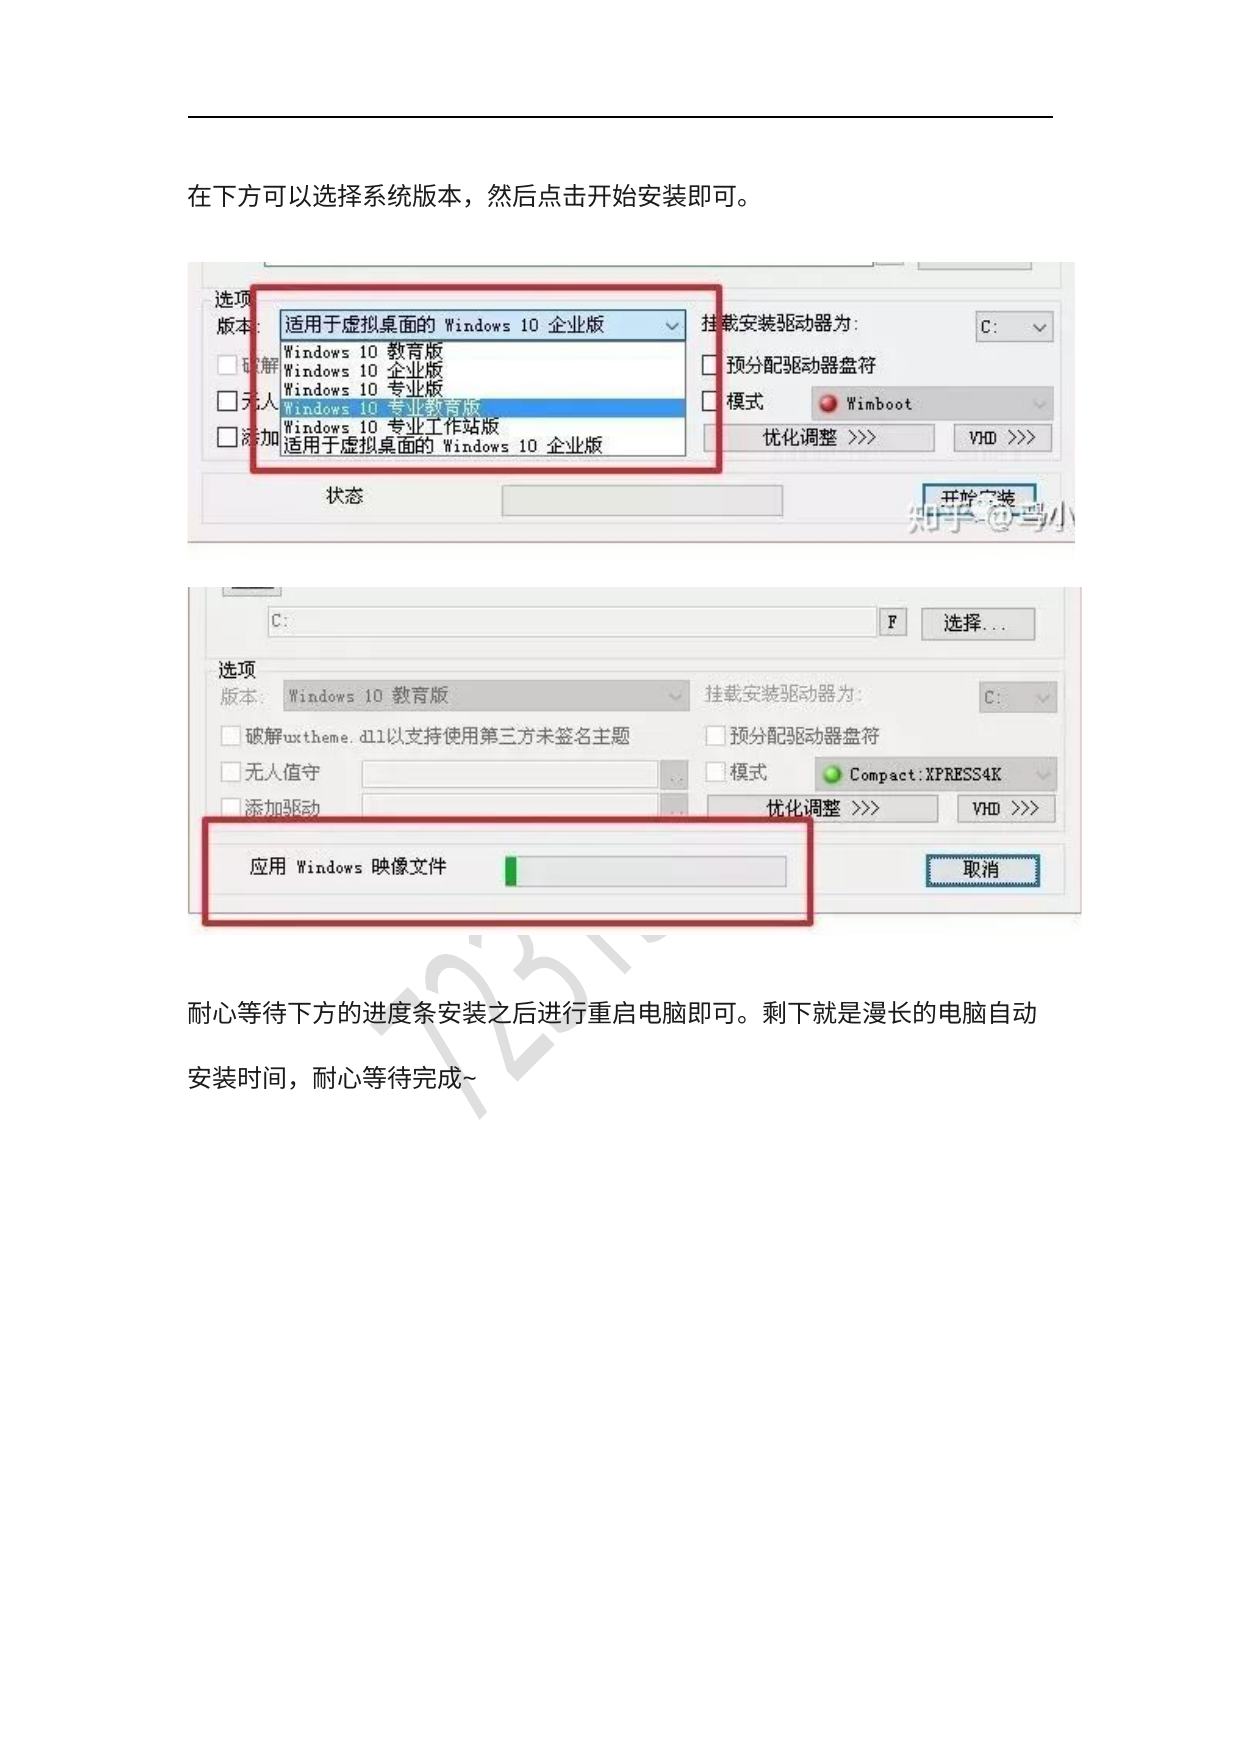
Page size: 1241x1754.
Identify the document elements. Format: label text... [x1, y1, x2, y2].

text 耐心等待下方的进度条安装之后进行重启电脑即可。剩下就是漫长的电脑自动安装时间，耐心等待完成~ [187, 979, 1053, 1109]
picture [187, 262, 1075, 562]
text 在下方可以选择系统版本，然后点击开始安装即可。 [187, 162, 1053, 227]
picture [187, 587, 1082, 935]
